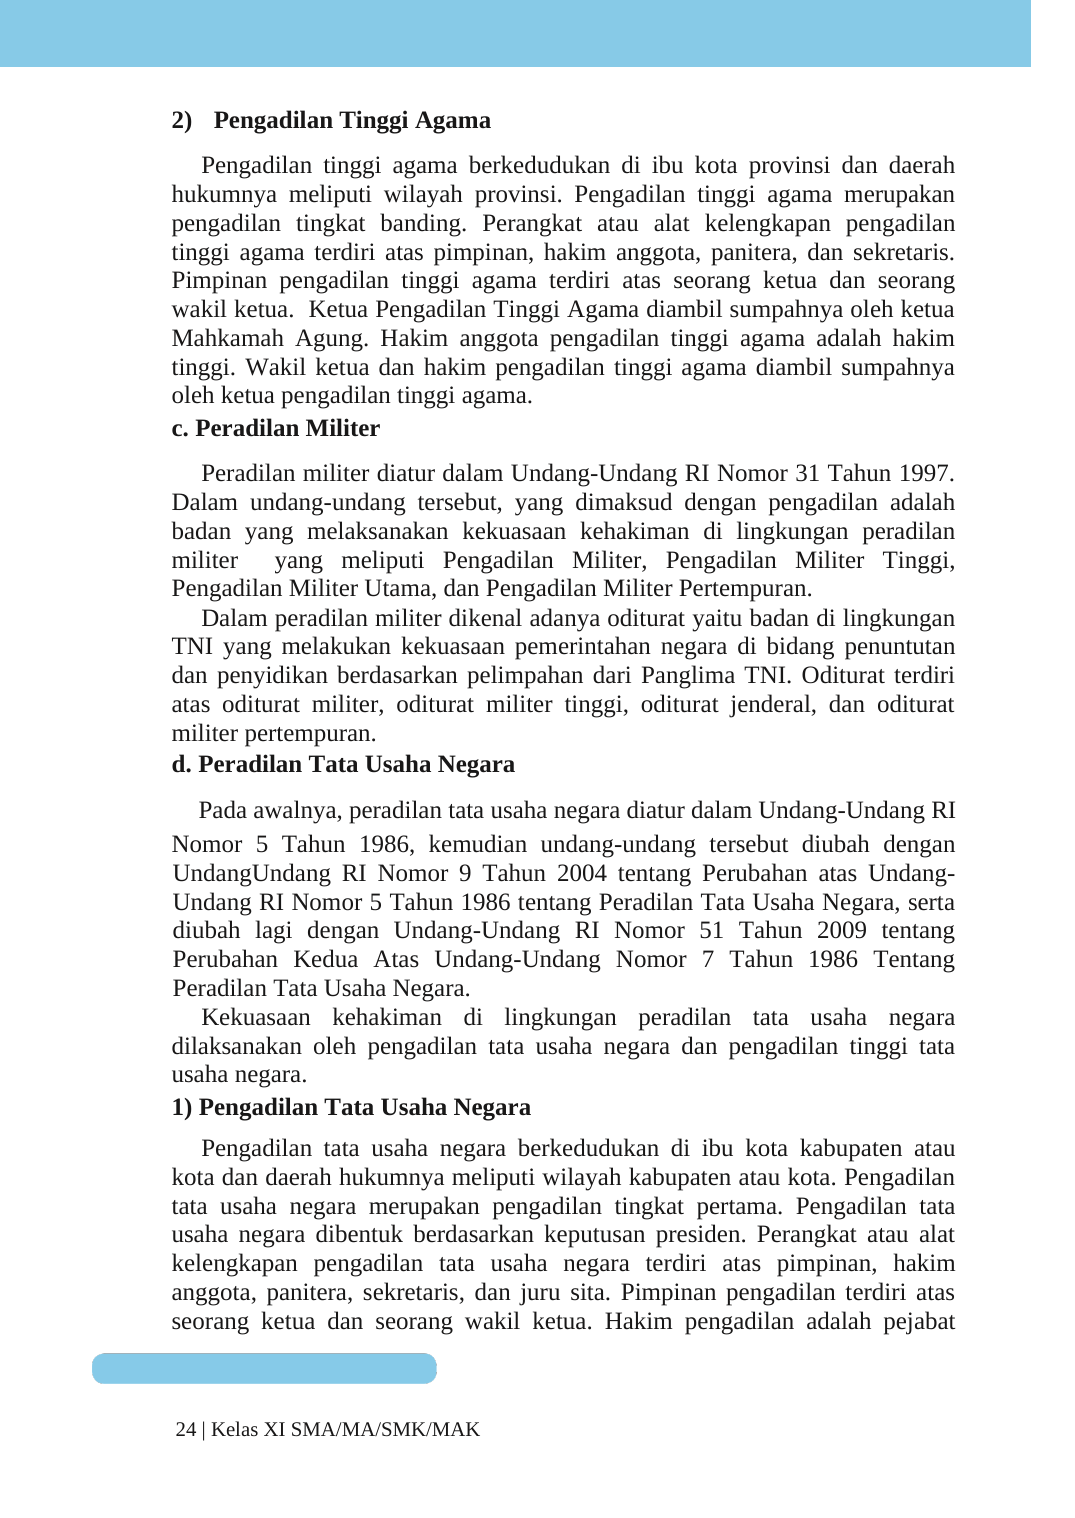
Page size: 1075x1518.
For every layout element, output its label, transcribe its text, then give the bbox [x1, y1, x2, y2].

text Peradilan militer diatur dalam Undang-Undang RI Nomor 31 Tahun 1997. Dalam undang-undang tersebut, yang dimaksud dengan pengadilan adalah badan yang melaksanakan kekuasaan kehakiman di lingkungan peradilan militer yang meliputi Pengadilan Militer, Pengadilan Militer Tinggi, Pengadilan Militer Utama, dan Pengadilan Militer Pertempuran. [171, 458, 956, 602]
picture [91, 1353, 437, 1384]
text Pada awalnya, peradilan tata usaha negara diatur dalam Undang-Undang RI [173, 795, 956, 823]
subtitle 2) Pengadilan Tinggi Agama [171, 105, 961, 134]
subtitle c. Peradilan Militer [171, 413, 961, 442]
subtitle d. Peradilan Tata Usaha Negara [171, 749, 961, 778]
text Kekuasaan kehakiman di lingkungan peradilan tata usaha negara dilaksanakan oleh pengadilan tata usaha negara dan pengadilan tinggi tata usaha negara. [171, 1002, 956, 1088]
text Dalam peradilan militer dikenal adanya oditurat yaitu badan di lingkungan TNI yang melakukan kekuasaan pemerintahan negara di bidang penuntutan dan penyidikan berdasarkan pelimpahan dari Panglima TNI. Oditurat terdiri atas oditurat militer, oditurat militer tinggi, oditurat jenderal, dan oditurat militer pertempuran. [171, 603, 956, 746]
text Pengadilan tinggi agama berkedudukan di ibu kota provinsi dan daerah hukumnya meliputi wilayah provinsi. Pengadilan tinggi agama merupakan pengadilan tingkat banding. Perangkat atau alat kelengkapan pengadilan tinggi agama terdiri atas pimpinan, hakim anggota, panitera, dan sekretaris. Pimpinan pengadilan tinggi agama terdiri atas seorang ketua dan seorang wakil ketua. Ketua Pengadilan Tinggi Agama diambil sumpahnya oleh ketua Mahkamah Agung. Hakim anggota pengadilan tinggi agama adalah hakim tinggi. Wakil ketua dan hakim pengadilan tinggi agama diambil sumpahnya oleh ketua pengadilan tinggi agama. [171, 151, 956, 409]
subtitle 1) Pengadilan Tata Usaha Negara [171, 1092, 961, 1121]
picture [0, 0, 1031, 67]
text Nomor 5 Tahun 1986, kemudian undang-undang tersebut diubah dengan UndangUndang RI Nomor 9 Tahun 2004 tentang Perubahan atas Undang-Undang RI Nomor 5 Tahun 1986 tentang Peradilan Tata Usaha Negara, serta diubah lagi dengan Undang-Undang RI Nomor 51 Tahun 2009 tentang Perubahan Kedua Atas Undang-Undang Nomor 7 Tahun 1986 Tentang Peradilan Tata Usaha Negara. [171, 829, 956, 1002]
